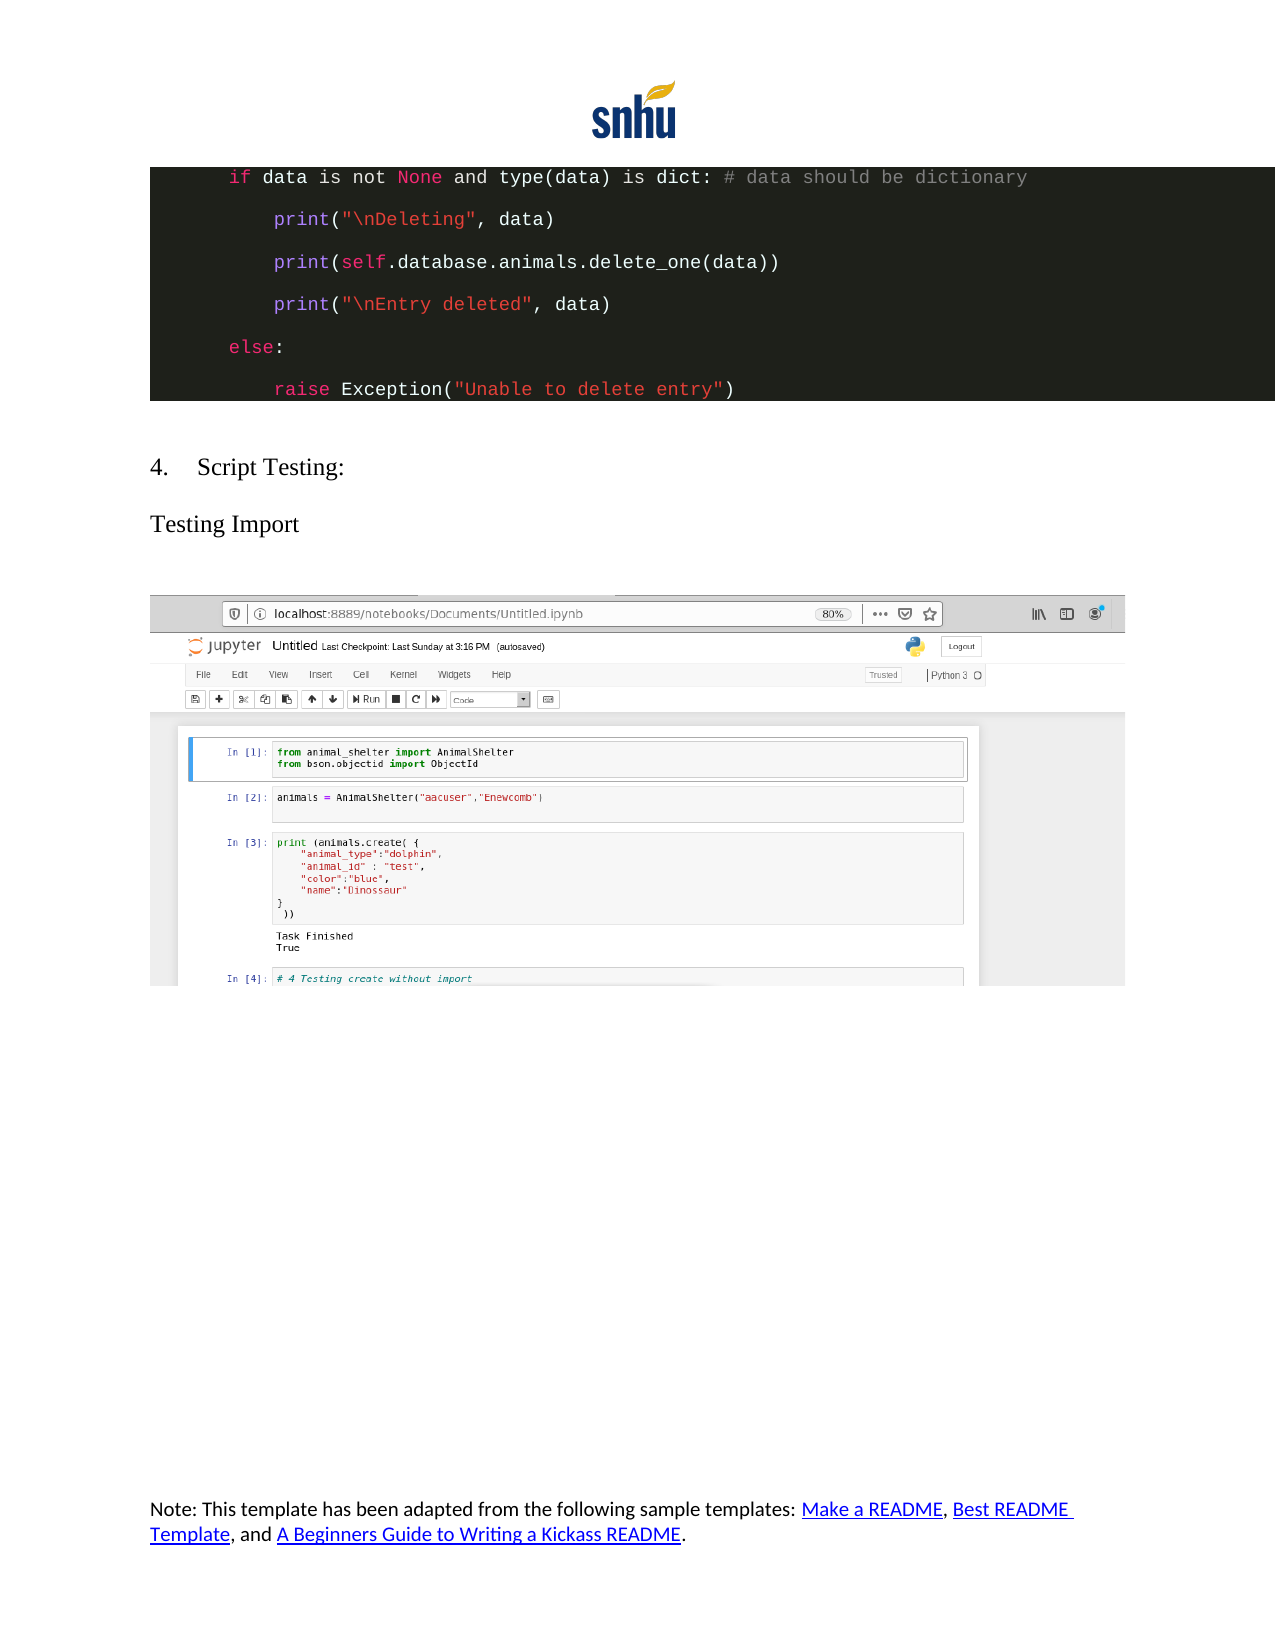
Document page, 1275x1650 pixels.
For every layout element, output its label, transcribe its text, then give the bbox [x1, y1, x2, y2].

text if data is not None and type(data) is dict: # data should be dictionary [150, 167, 1275, 189]
text Testing Import [150, 509, 1125, 538]
list Script Testing: [150, 452, 1275, 480]
picture [150, 595, 1125, 986]
text raise Exception("Unable to delete entry") [150, 380, 1275, 401]
text print(self.database.animals.delete_one(data)) [150, 252, 1275, 274]
text print("\nDeleting", data) [150, 210, 1275, 231]
picture [573, 75, 702, 147]
text print("\nEntry deleted", data) [150, 295, 1275, 316]
text else: [150, 337, 1275, 359]
